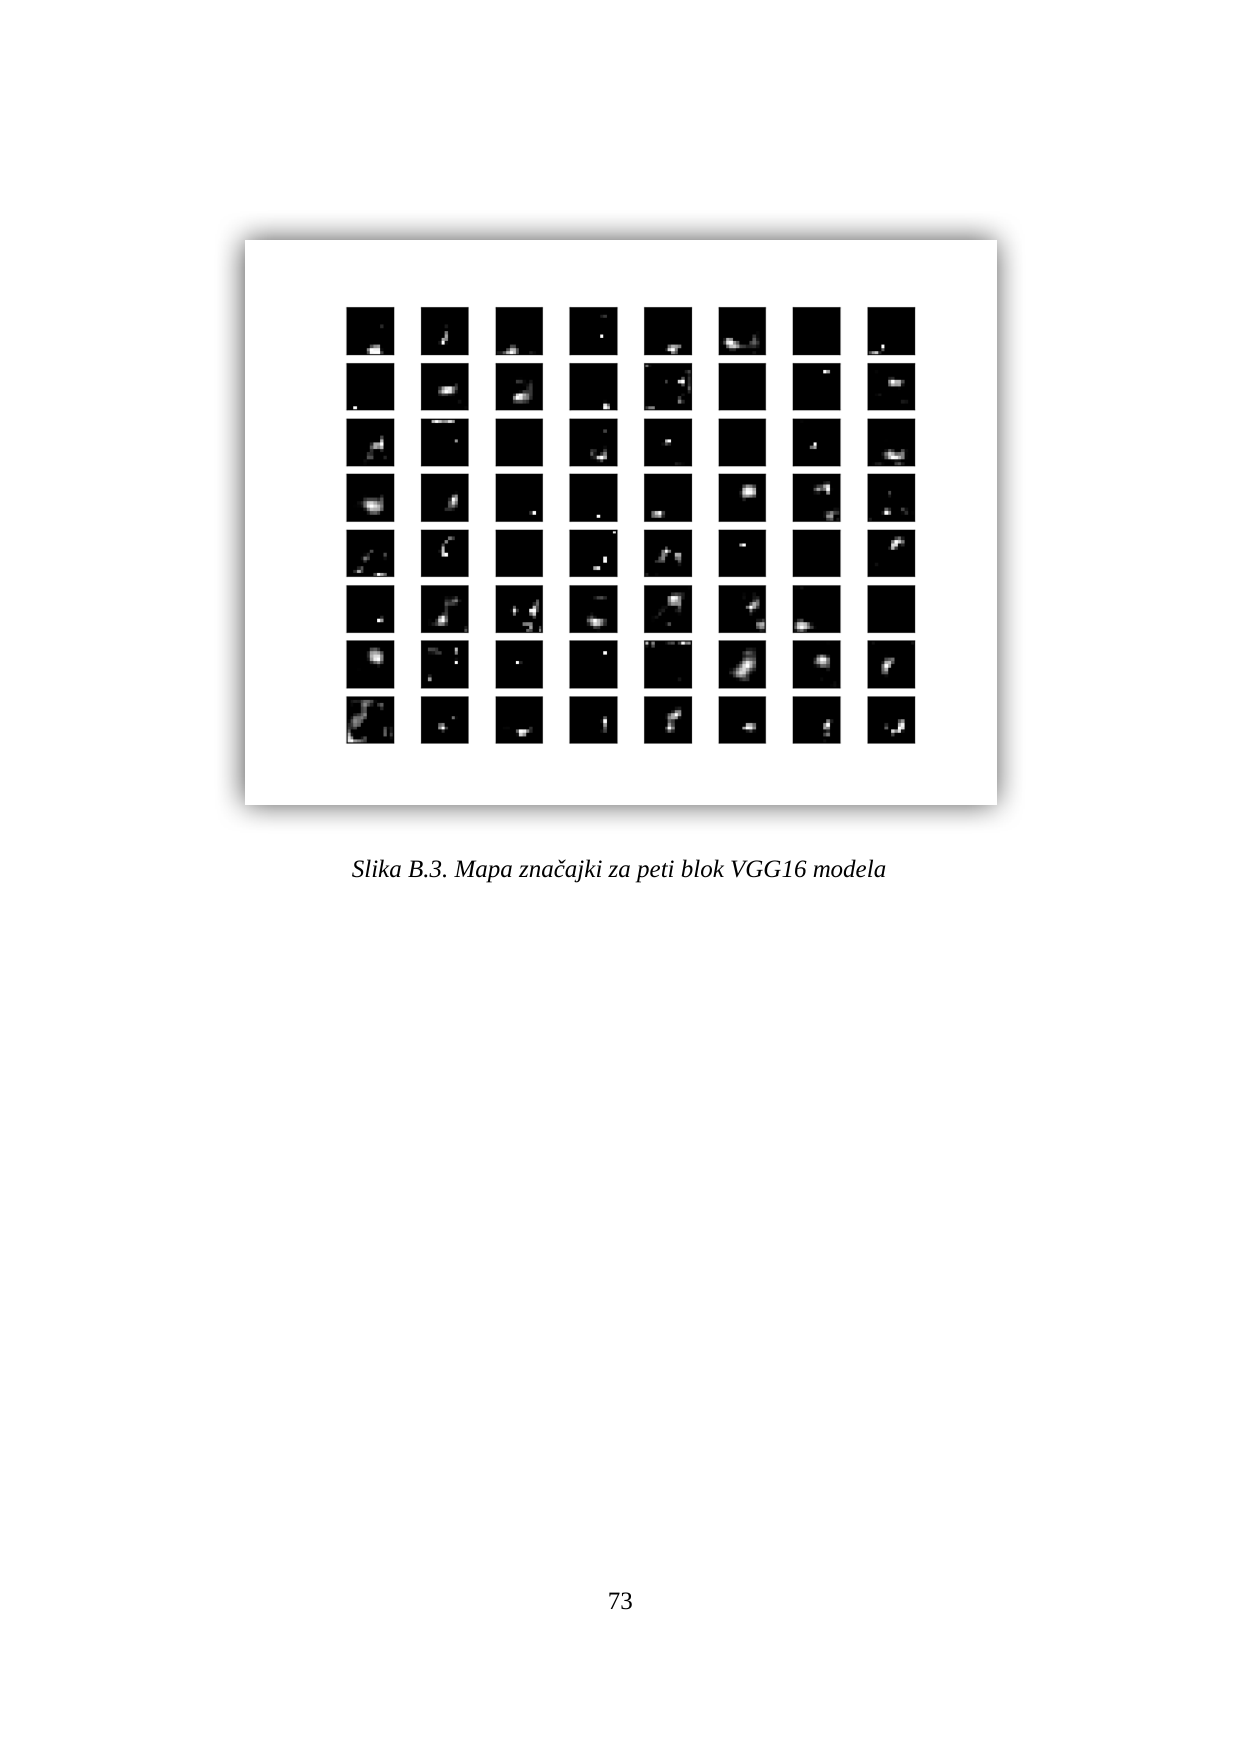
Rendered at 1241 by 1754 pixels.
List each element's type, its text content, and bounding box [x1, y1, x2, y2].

picture [245, 240, 997, 805]
text Slika B.3. Mapa značajki za peti blok VGG16 modela [150, 854, 1090, 883]
